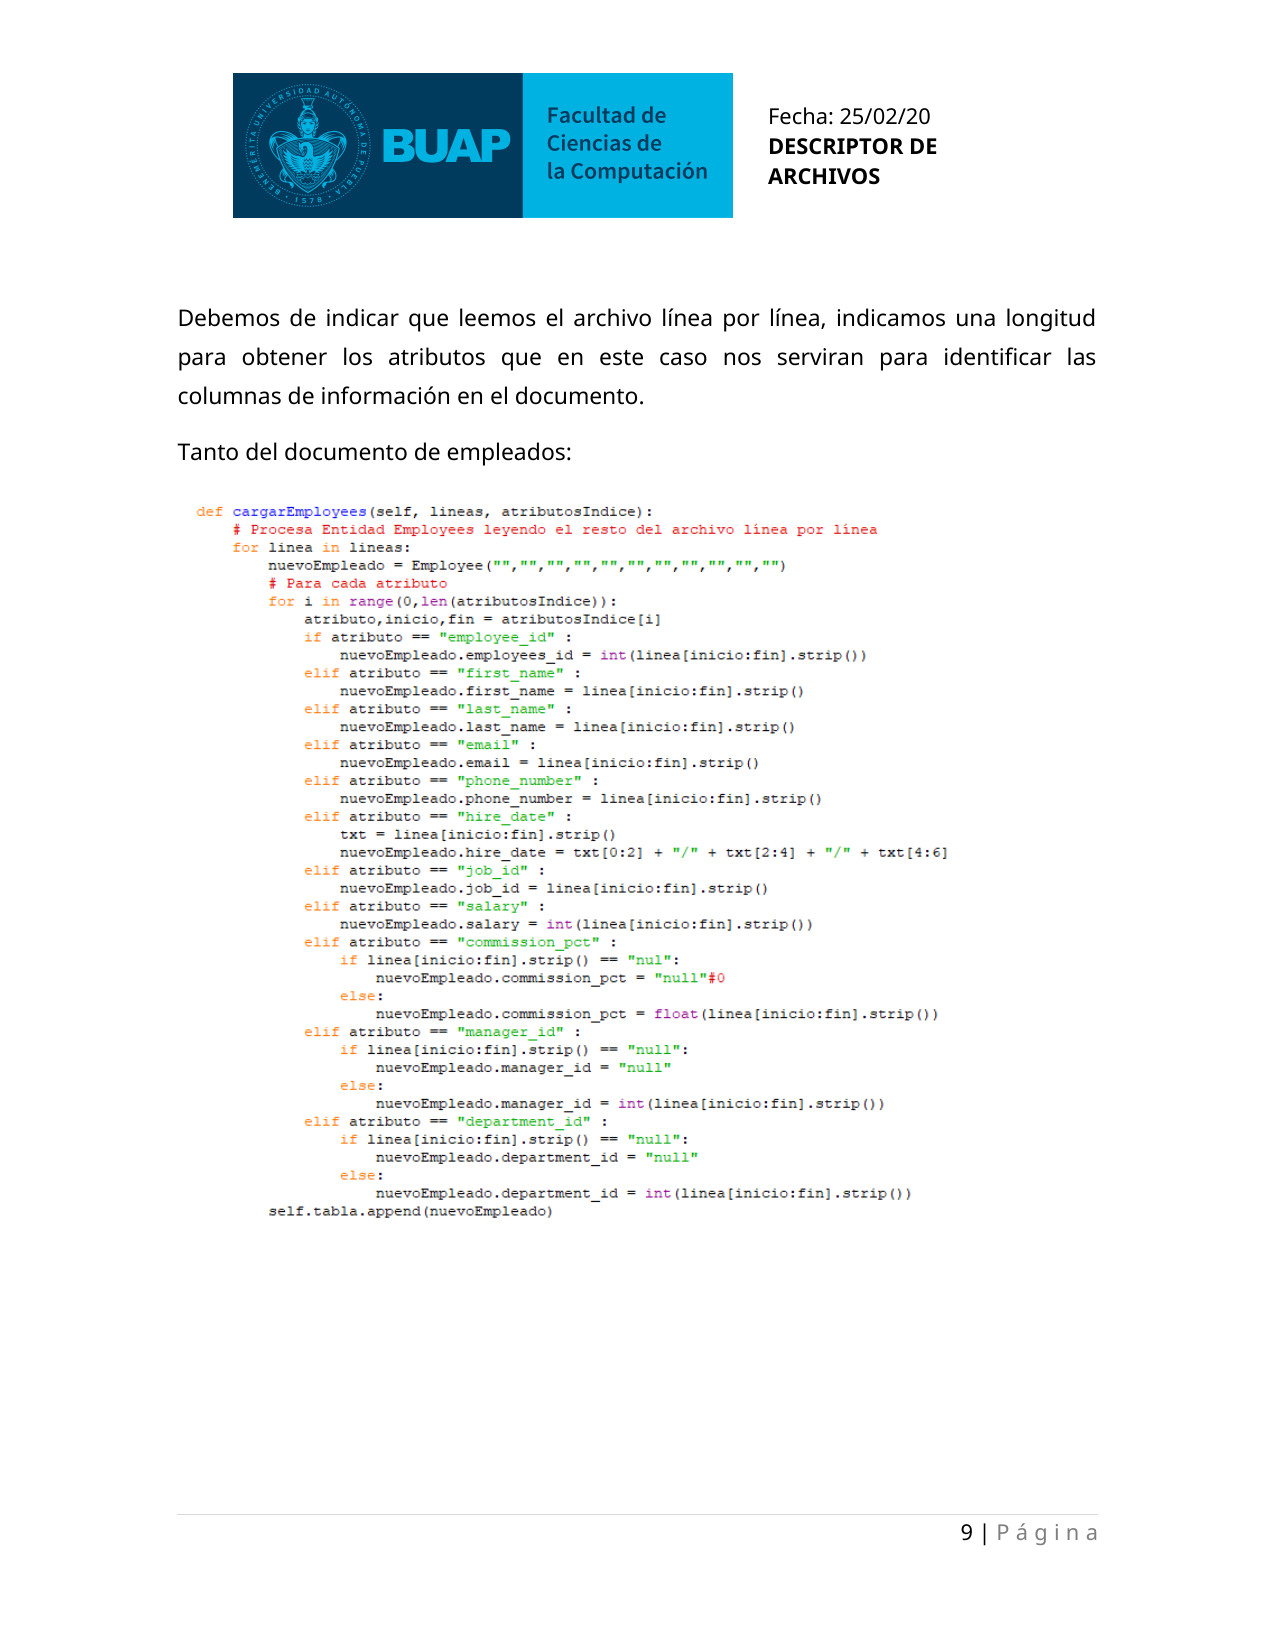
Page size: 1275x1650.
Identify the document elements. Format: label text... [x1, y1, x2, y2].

picture [177, 491, 1102, 1234]
text Tanto del documento de empleados: [177, 436, 1098, 467]
text Debemos de indicar que leemos el archivo línea por línea, indicamos una longitud para obtener los atributos que en este caso nos serviran para identificar las columnas de información en el documento. [177, 302, 1098, 411]
picture [233, 73, 521, 218]
